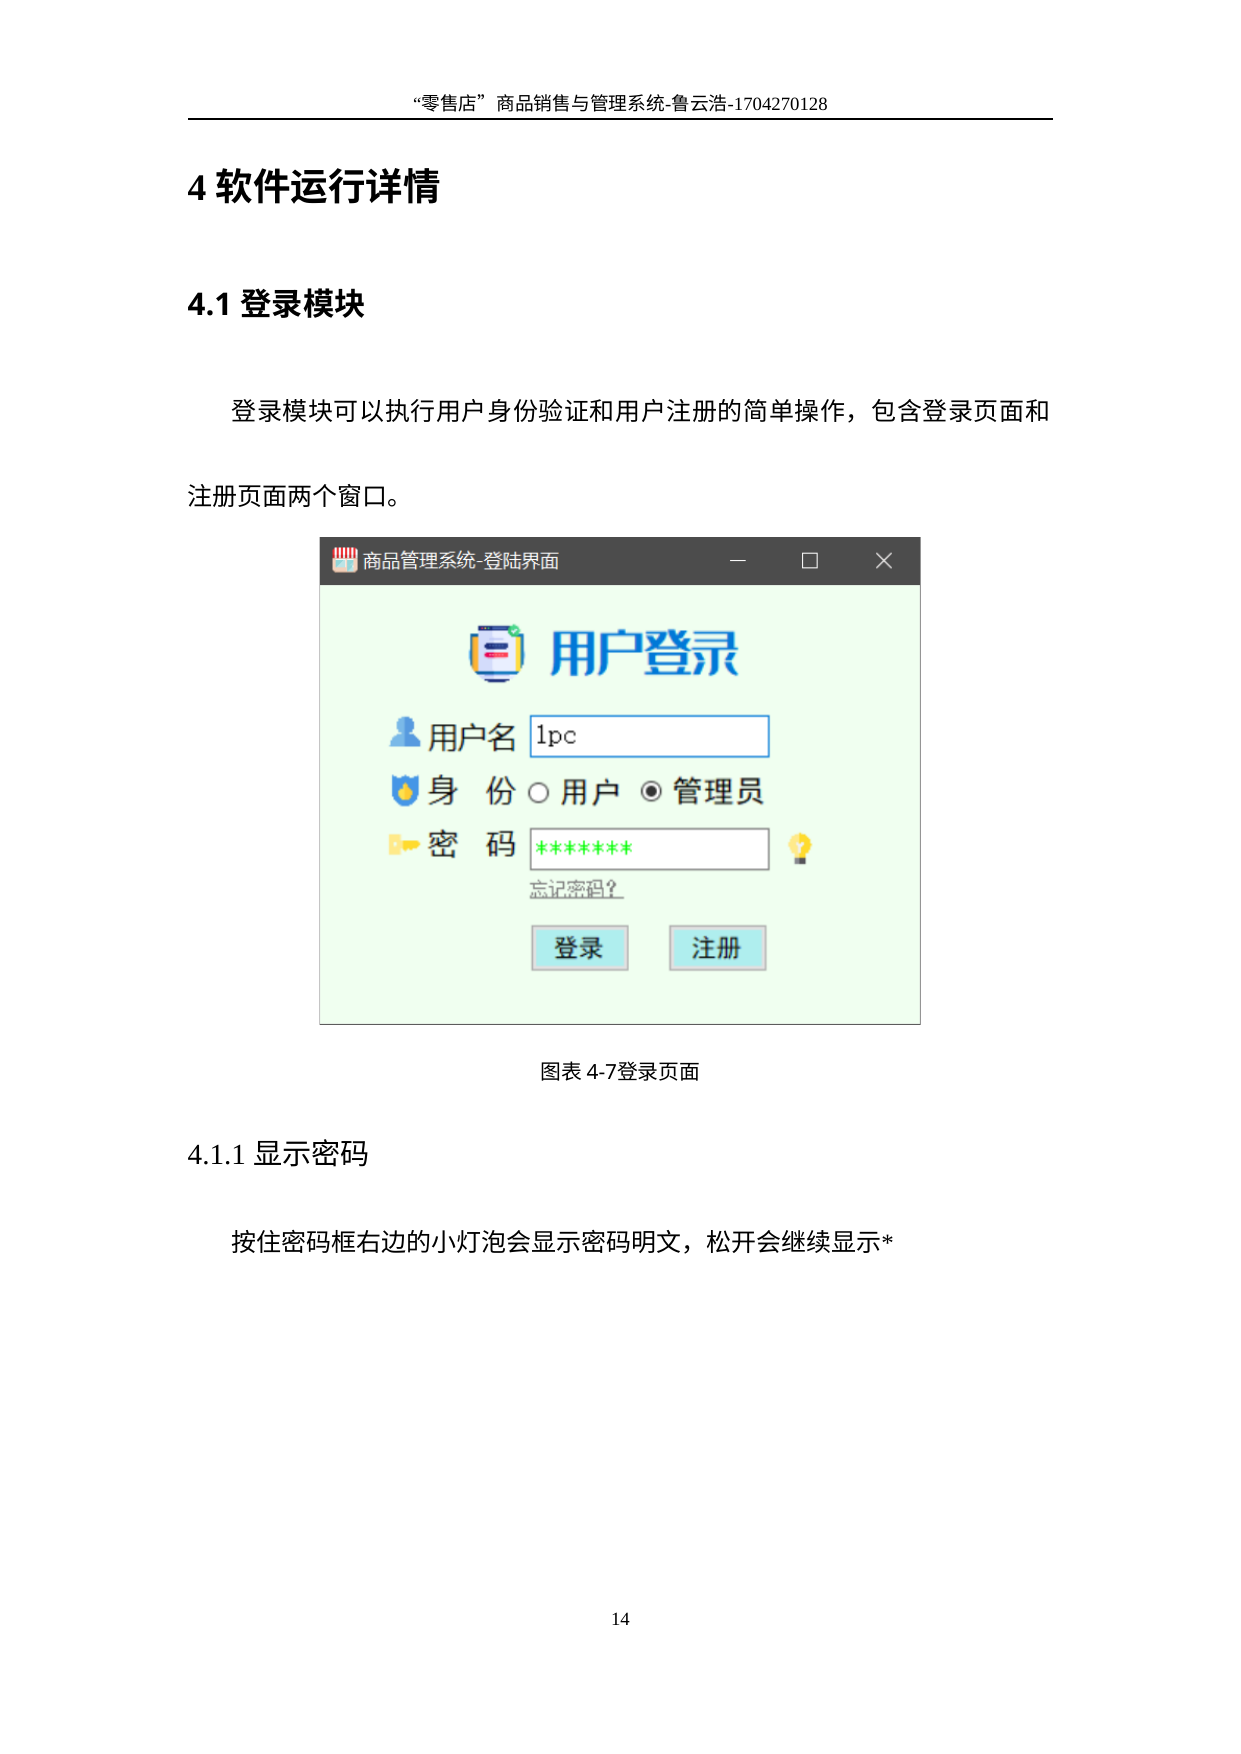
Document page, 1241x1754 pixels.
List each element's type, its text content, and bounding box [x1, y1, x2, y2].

subtitle 4.1 登录模块 [187, 268, 1053, 336]
picture [319, 537, 921, 1025]
subtitle 4.1.1 显示密码 [187, 1118, 1053, 1186]
text 按住密码框右边的小灯泡会显示密码明文，松开会继续显示* [187, 1207, 1053, 1275]
subtitle 4 软件运行详情 [187, 150, 1053, 218]
text 登录模块可以执行用户身份验证和用户注册的简单操作，包含登录页面和注册页面两个窗口。 [187, 375, 1053, 528]
